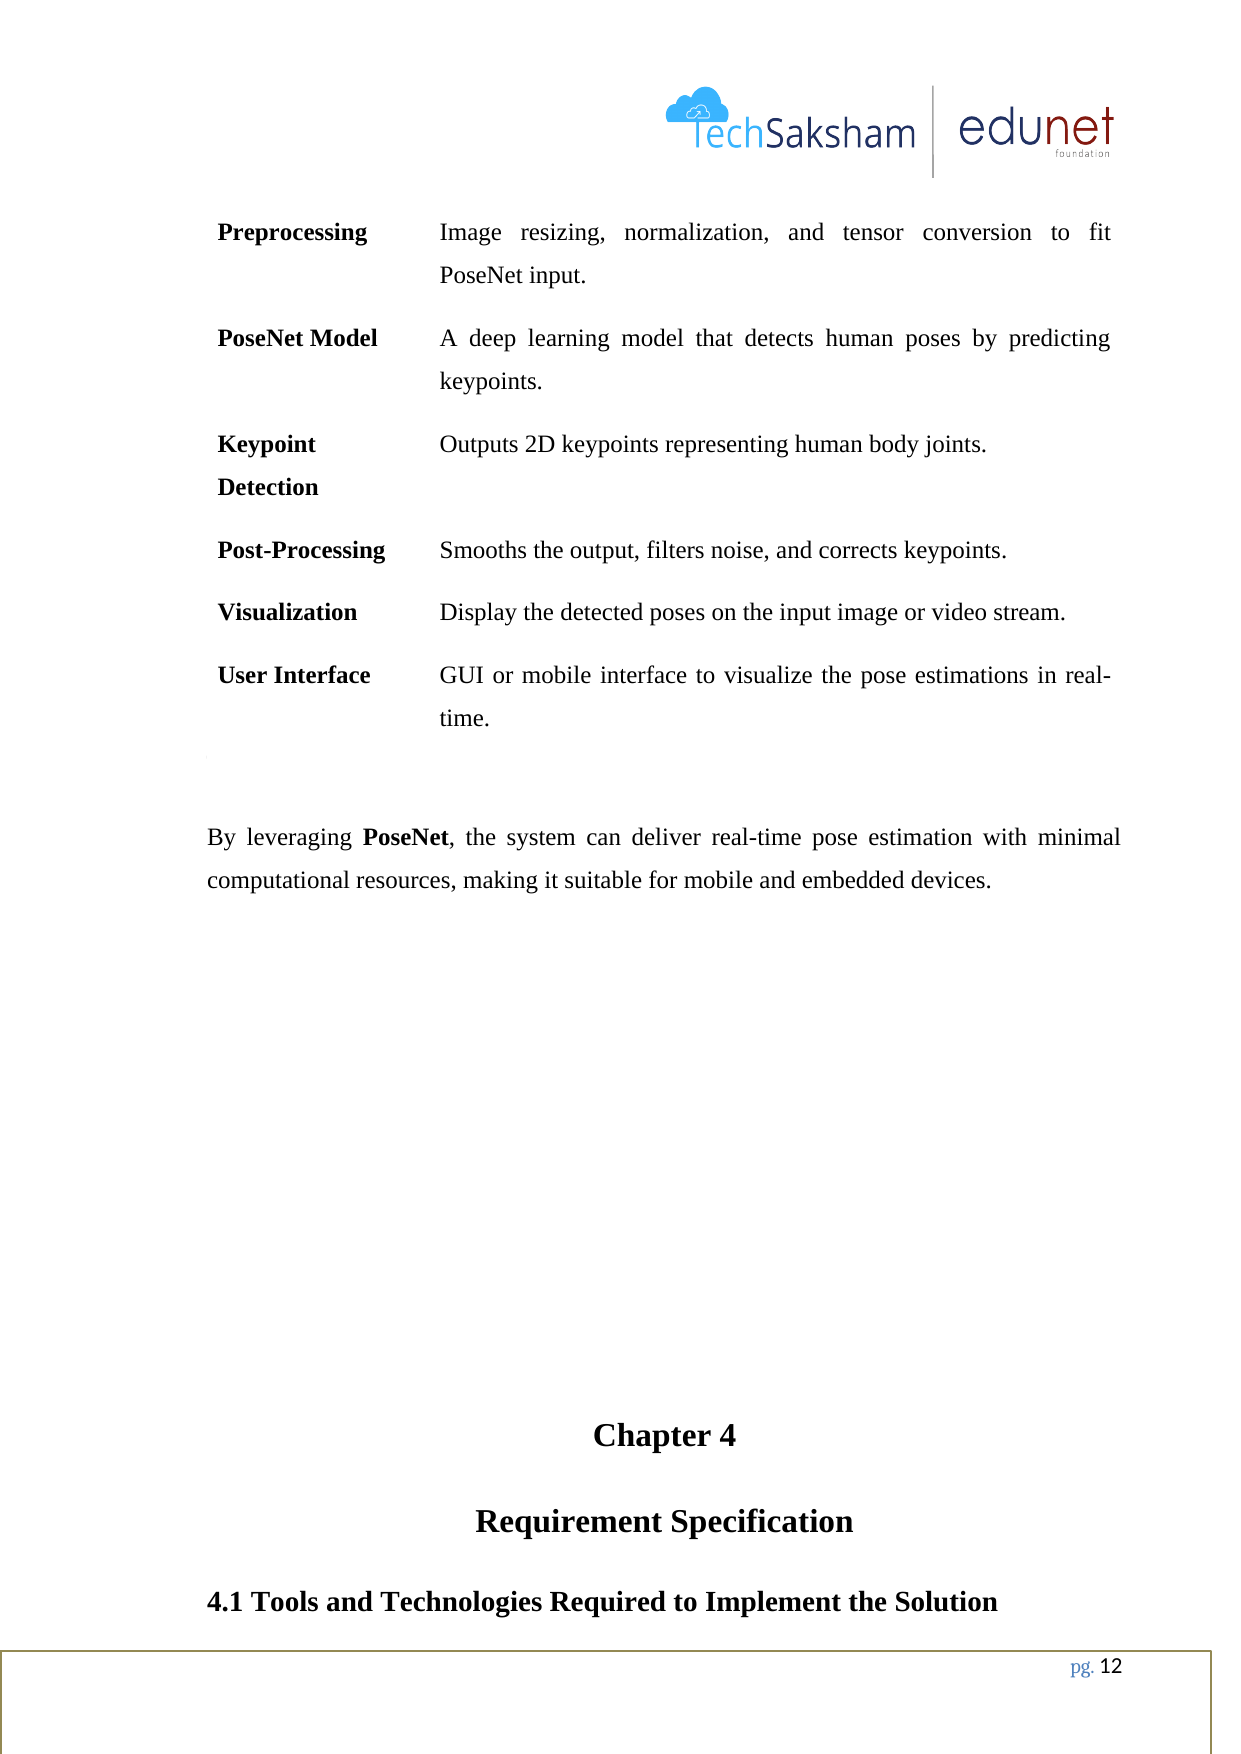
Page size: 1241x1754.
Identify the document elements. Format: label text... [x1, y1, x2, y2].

table_cell GUI or mobile interface to visualize the pose estimations in real-time. [429, 650, 1122, 756]
table_cell Preprocessing [207, 207, 429, 313]
table_cell Display the detected poses on the input image or video stream. [429, 587, 1122, 650]
table_cell Visualization [207, 587, 429, 650]
table_cell Keypoint Detection [207, 419, 429, 524]
table_cell PoseNet Model [207, 313, 429, 418]
table_cell User Interface [207, 650, 429, 756]
subtitle 4.1 Tools and Technologies Required to Implement the Solution [207, 1584, 1122, 1617]
text By leveraging PoseNet, the system can deliver real-time pose estimation with minimal computational resources, making it suitable for mobile and embedded devices. [207, 822, 1122, 894]
picture [660, 79, 921, 154]
table_cell A deep learning model that detects human poses by predicting keypoints. [429, 313, 1122, 418]
table_cell Smooths the output, filters noise, and corrects keypoints. [429, 524, 1122, 587]
picture [953, 99, 1121, 164]
table_cell Image resizing, normalization, and tensor conversion to fit PoseNet input. [429, 207, 1122, 313]
subtitle Requirement Specification [207, 1501, 1122, 1540]
table_cell Outputs 2D keypoints representing human body joints. [429, 419, 1122, 524]
subtitle Chapter 4 [207, 1415, 1122, 1453]
table_cell Post-Processing [207, 524, 429, 587]
